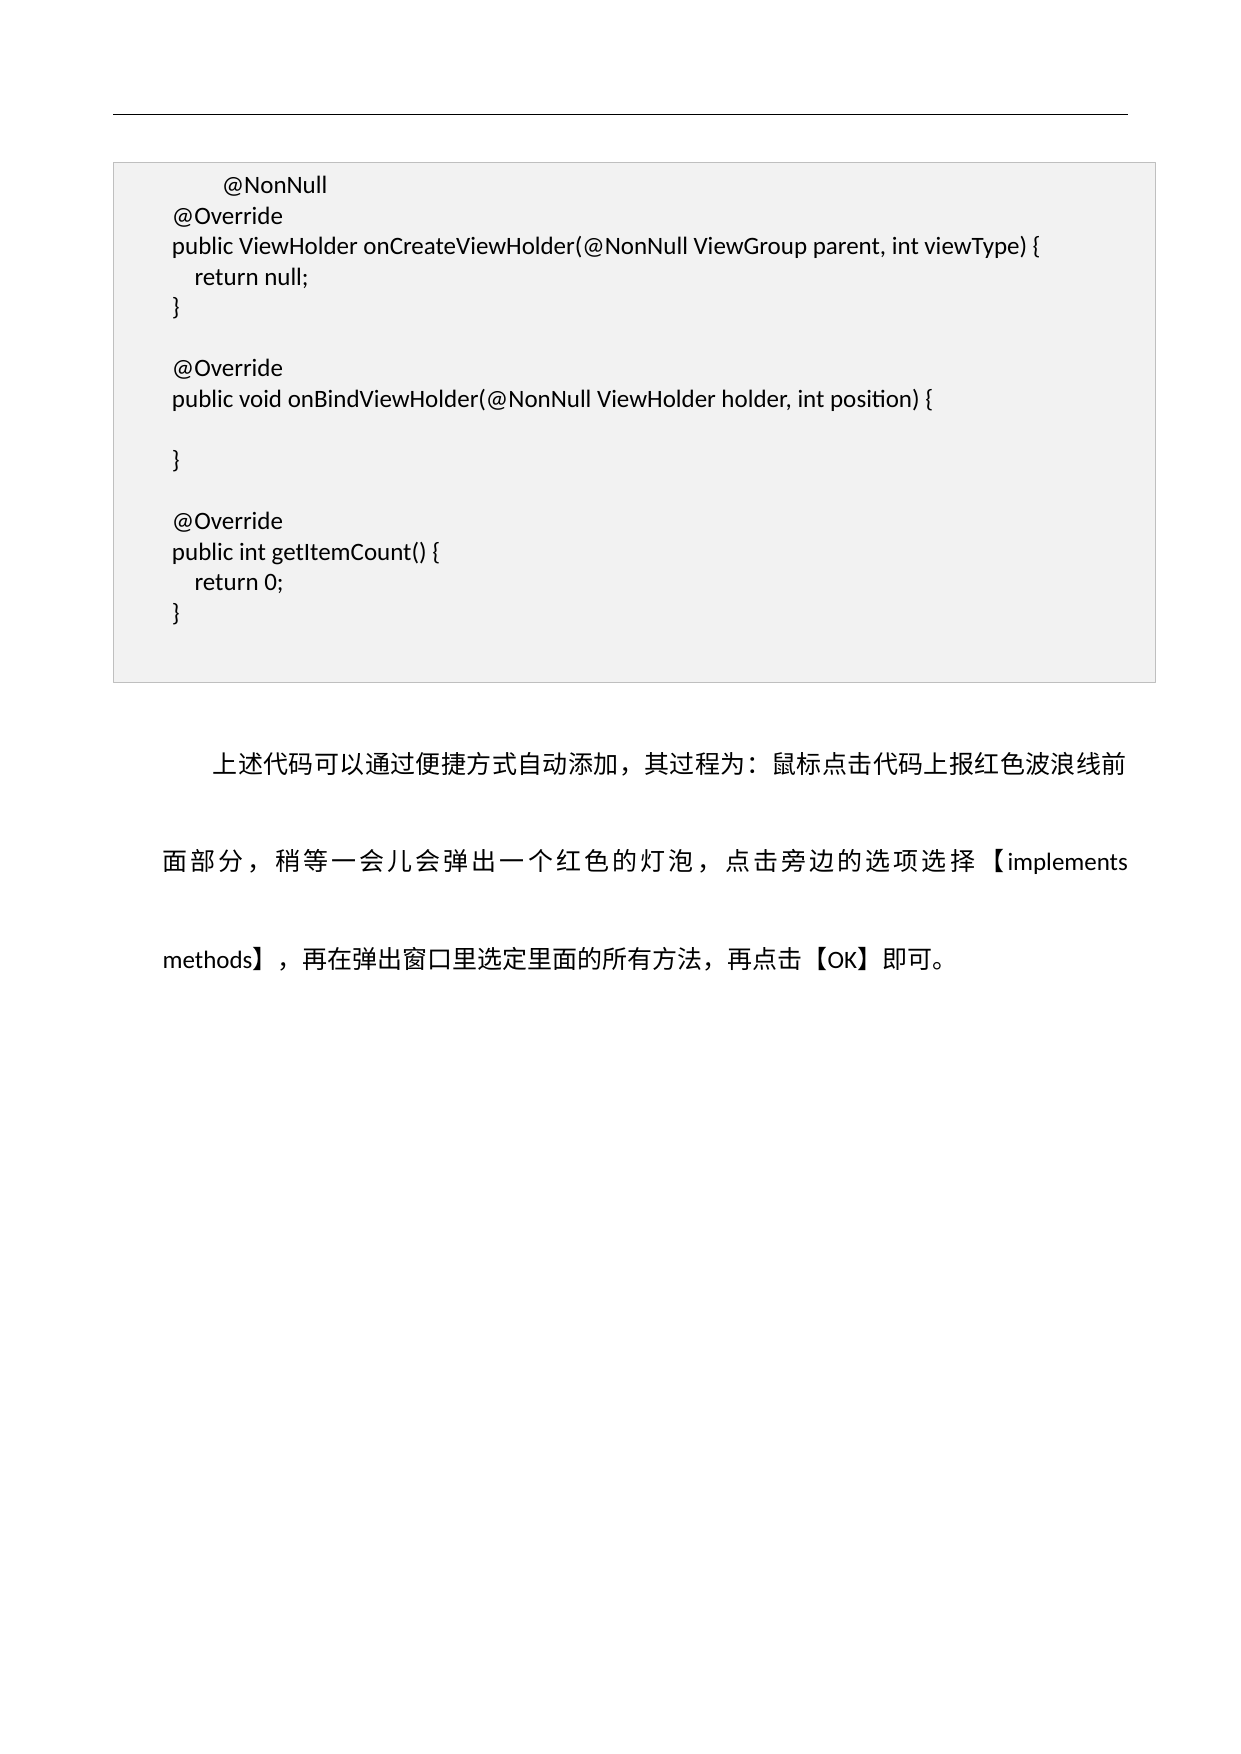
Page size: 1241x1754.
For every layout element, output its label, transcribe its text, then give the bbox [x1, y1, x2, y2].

text 上述代码可以通过便捷方式自动添加，其过程为：鼠标点击代码上报红色波浪线前面部分，稍等一会儿会弹出一个红色的灯泡，点击旁边的选项选择【implements methods】，再在弹出窗口里选定里面的所有方法，再点击【OK】即可。 [162, 730, 1128, 990]
